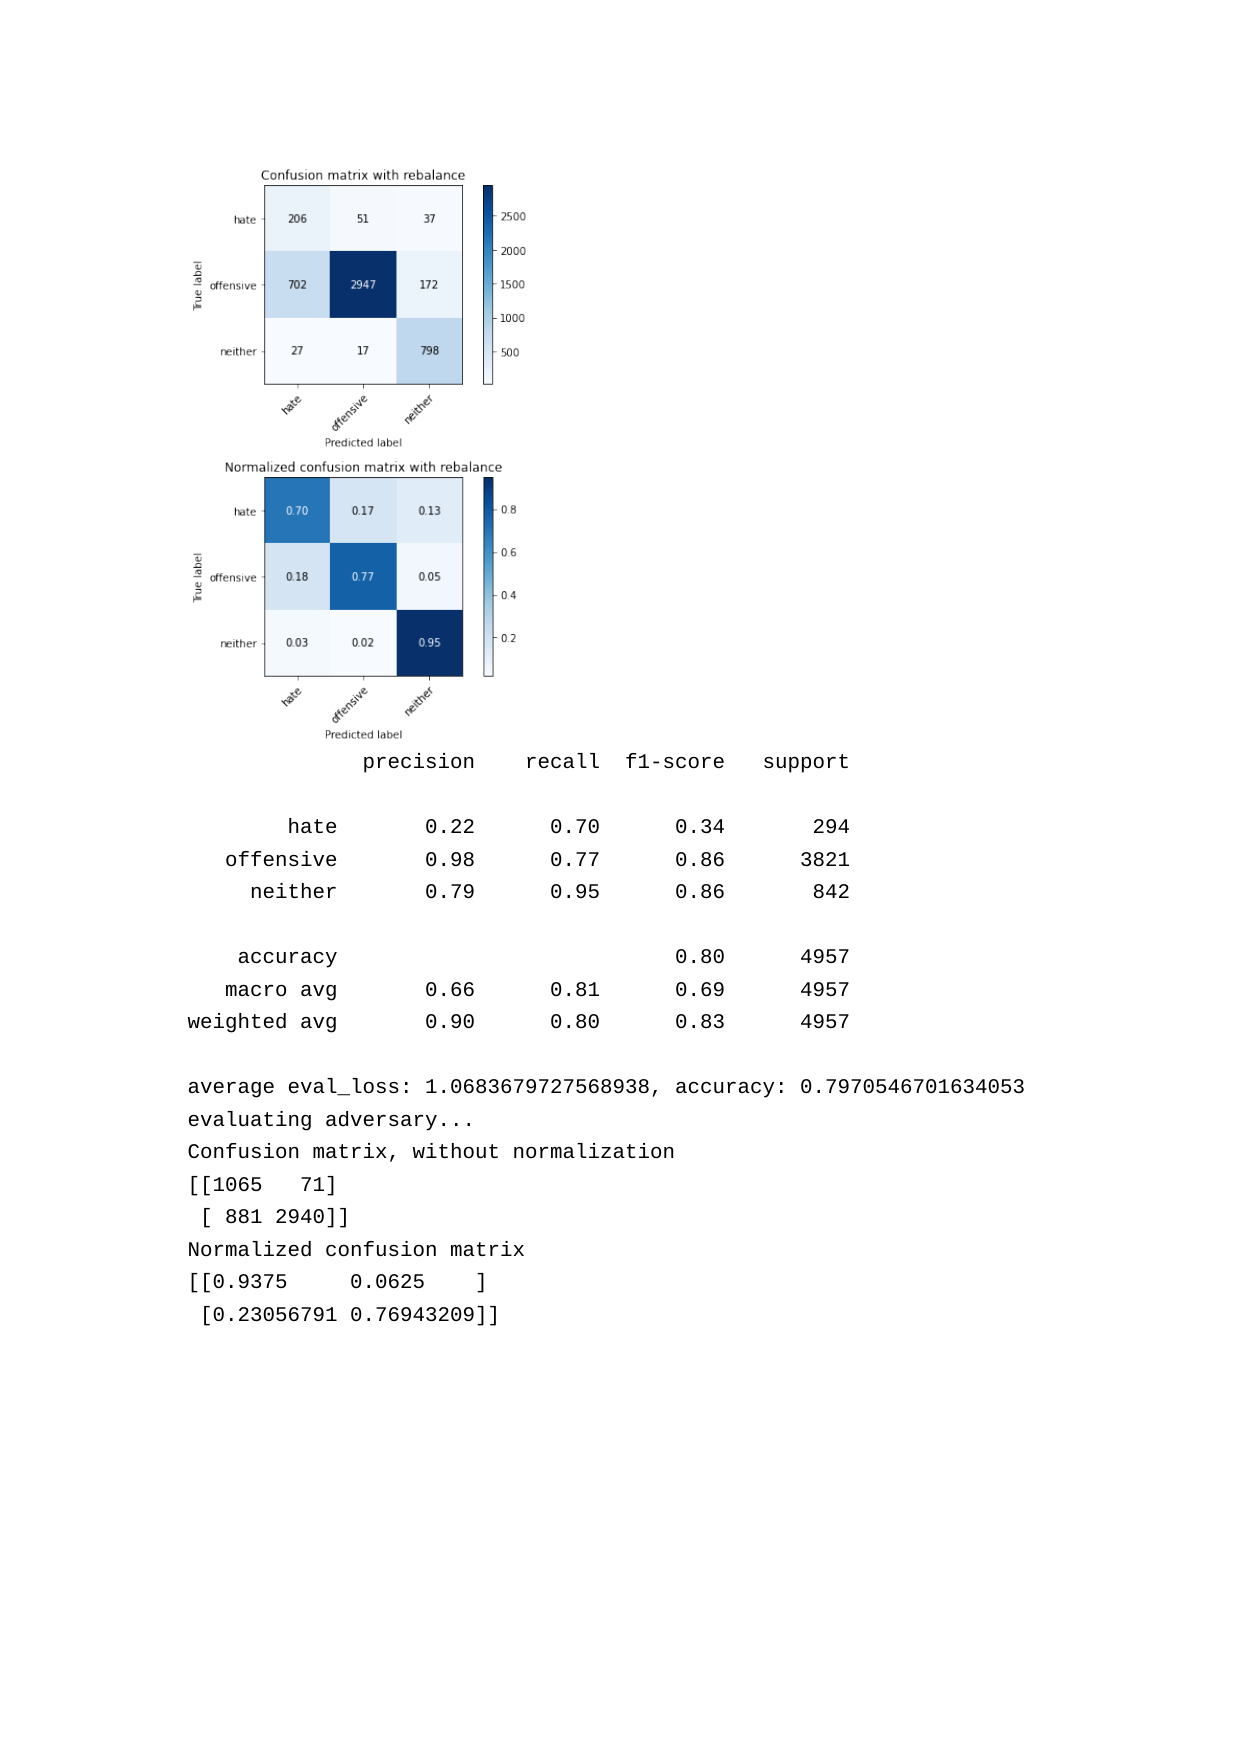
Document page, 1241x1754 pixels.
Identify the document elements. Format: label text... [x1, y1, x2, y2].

picture [187, 162, 533, 747]
text [ 881 2940]] [187, 1202, 1053, 1234]
text average eval_loss: 1.0683679727568938, accuracy: 0.7970546701634053 [187, 1072, 1053, 1104]
text [[1065 71] [187, 1169, 1053, 1202]
text neither 0.79 0.95 0.86 842 [187, 877, 1053, 909]
text macro avg 0.66 0.81 0.69 4957 [187, 974, 1053, 1007]
text Confusion matrix, without normalization [187, 1137, 1053, 1169]
text [[0.9375 0.0625 ] [187, 1267, 1053, 1299]
text accuracy 0.80 4957 [187, 942, 1053, 974]
text Normalized confusion matrix [187, 1234, 1053, 1267]
text weighted avg 0.90 0.80 0.83 4957 [187, 1007, 1053, 1039]
text [0.23056791 0.76943209]] [187, 1299, 1053, 1332]
text evaluating adversary... [187, 1104, 1053, 1137]
text offensive 0.98 0.77 0.86 3821 [187, 844, 1053, 877]
text precision recall f1-score support [187, 747, 1053, 779]
text hate 0.22 0.70 0.34 294 [187, 812, 1053, 844]
